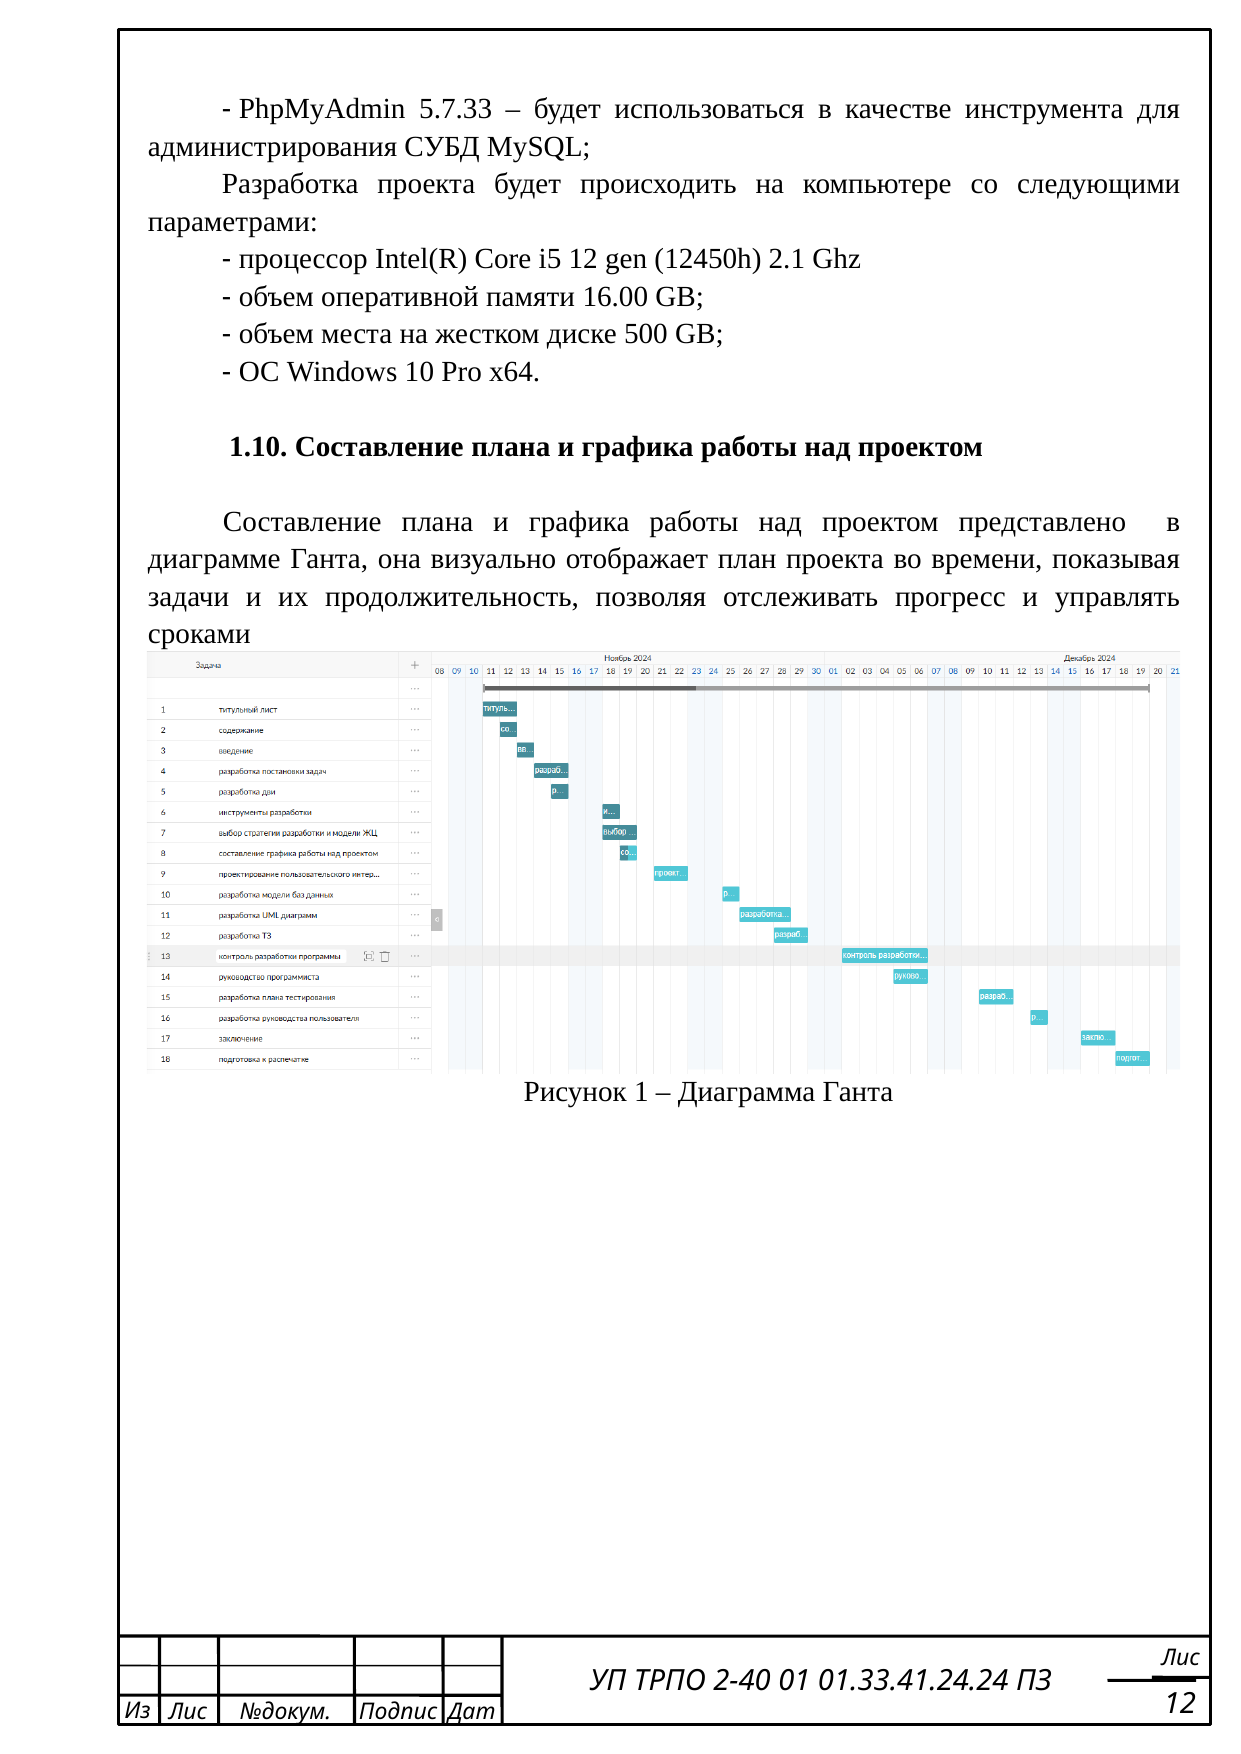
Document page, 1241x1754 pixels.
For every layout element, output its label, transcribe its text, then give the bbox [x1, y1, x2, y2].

text Разработка проекта будет происходить на компьютере со следующими параметрами: [148, 164, 1181, 239]
list PhpMyAdmin 5.7.33 – будет использоваться в качестве инструмента для администрирования СУБД MySQL; [148, 89, 1181, 164]
list объем места на жестком диске 500 GB; [148, 314, 1181, 351]
list процессор Intel(R) Core i5 12 gen (12450h) 2.1 Ghz [148, 239, 1181, 276]
list объем оперативной памяти 16.00 GB; [148, 276, 1181, 314]
list ОС Windows 10 Pro x64. [148, 351, 1181, 389]
picture [146, 651, 1181, 1074]
list Составление плана и графика работы над проектом [223, 426, 1181, 464]
list Составление плана и графика работы над проектом представлено в диаграмме Ганта, она визуально отображает план проекта во времени, показывая задачи и их продолжительность, позволяя отслеживать прогресс и управлять сроками [148, 501, 1181, 651]
